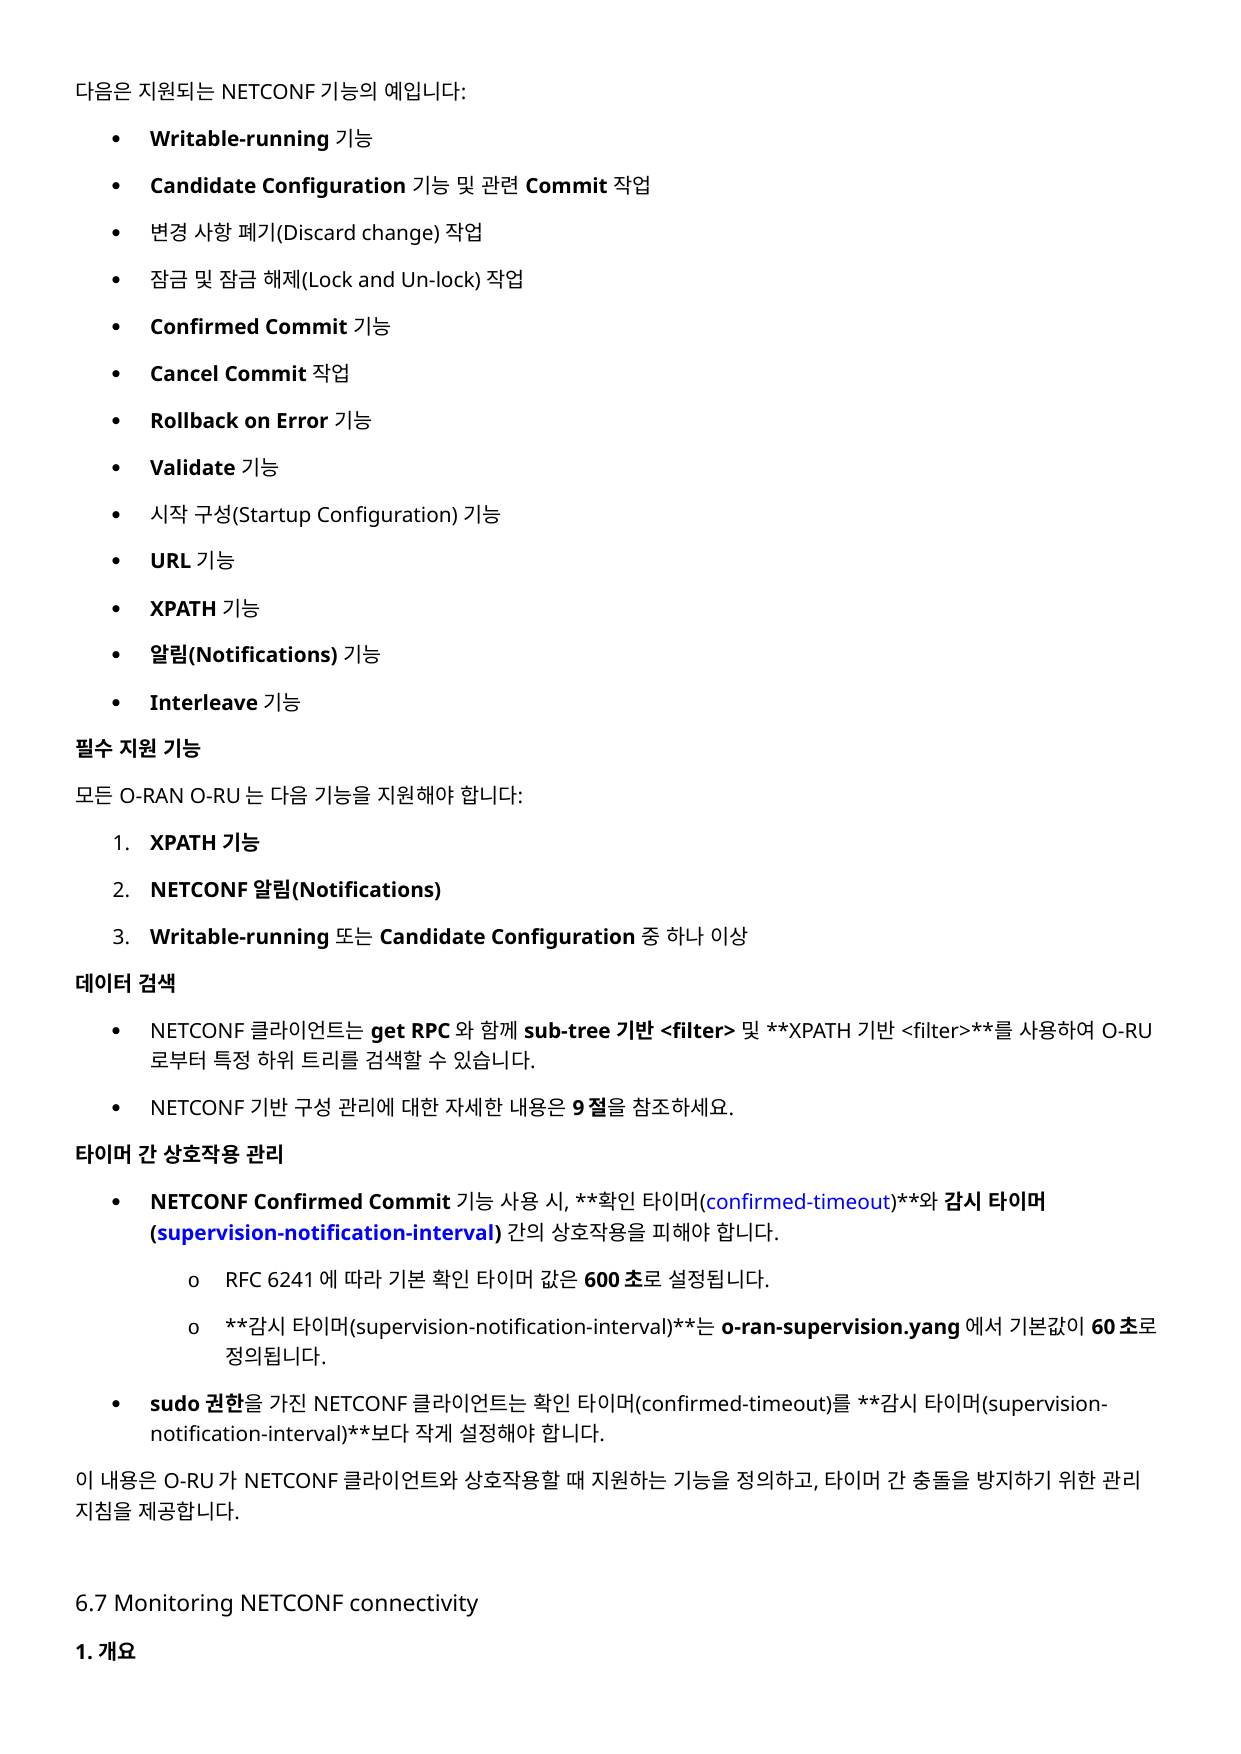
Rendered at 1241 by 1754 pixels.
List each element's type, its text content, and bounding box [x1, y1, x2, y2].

list Cancel Commit 작업 [112, 357, 1165, 387]
text 타이머 간 상호작용 관리 [75, 1139, 1165, 1169]
text 필수 지원 기능 [75, 733, 1165, 763]
list Rollback on Error 기능 [112, 404, 1165, 434]
list 알림(Notifications) 기능 [112, 639, 1165, 669]
list RFC 6241에 따라 기본 확인 타이머 값은 600초로 설정됩니다. [187, 1263, 1165, 1293]
list Interleave 기능 [112, 686, 1165, 716]
list URL 기능 [112, 545, 1165, 575]
list XPATH 기능 [112, 592, 1165, 622]
list XPATH 기능 [112, 827, 1165, 857]
list NETCONF 클라이언트는 get RPC와 함께 sub-tree 기반 <filter> 및 **XPATH 기반 <filter>**를 사용하여 O-RU로부터 특정 하위 트리를 검색할 수 있습니다. [112, 1014, 1165, 1075]
list Candidate Configuration 기능 및 관련 Commit 작업 [112, 169, 1165, 199]
list Confirmed Commit 기능 [112, 310, 1165, 340]
list 시작 구성(Startup Configuration) 기능 [112, 498, 1165, 528]
text 다음은 지원되는 NETCONF 기능의 예입니다: [75, 75, 1165, 105]
text 이 내용은 O-RU가 NETCONF 클라이언트와 상호작용할 때 지원하는 기능을 정의하고, 타이머 간 충돌을 방지하기 위한 관리 지침을 제공합니다. [75, 1464, 1165, 1525]
list Writable-running 또는 Candidate Configuration 중 하나 이상 [112, 921, 1165, 951]
list NETCONF Confirmed Commit 기능 사용 시, **확인 타이머(confirmed-timeout)**와 감시 타이머(supervision-notification-interval) 간의 상호작용을 피해야 합니다. [112, 1186, 1165, 1246]
list sudo 권한을 가진 NETCONF 클라이언트는 확인 타이머(confirmed-timeout)를 **감시 타이머(supervision-notification-interval)**보다 작게 설정해야 합니다. [112, 1387, 1165, 1448]
list 잠금 및 잠금 해제(Lock and Un-lock) 작업 [112, 263, 1165, 293]
list **감시 타이머(supervision-notification-interval)**는 o-ran-supervision.yang에서 기본값이 60초로 정의됩니다. [187, 1310, 1165, 1371]
text 모든 O-RAN O-RU는 다음 기능을 지원해야 합니다: [75, 779, 1165, 810]
subtitle 6.7 Monitoring NETCONF connectivity [75, 1587, 1165, 1618]
list 변경 사항 폐기(Discard change) 작업 [112, 216, 1165, 246]
text 1. 개요 [75, 1635, 1165, 1665]
list NETCONF 알림(Notifications) [112, 873, 1165, 904]
list Validate 기능 [112, 451, 1165, 481]
text 데이터 검색 [75, 967, 1165, 998]
list Writable-running 기능 [112, 122, 1165, 152]
list NETCONF 기반 구성 관리에 대한 자세한 내용은 9절을 참조하세요. [112, 1092, 1165, 1122]
